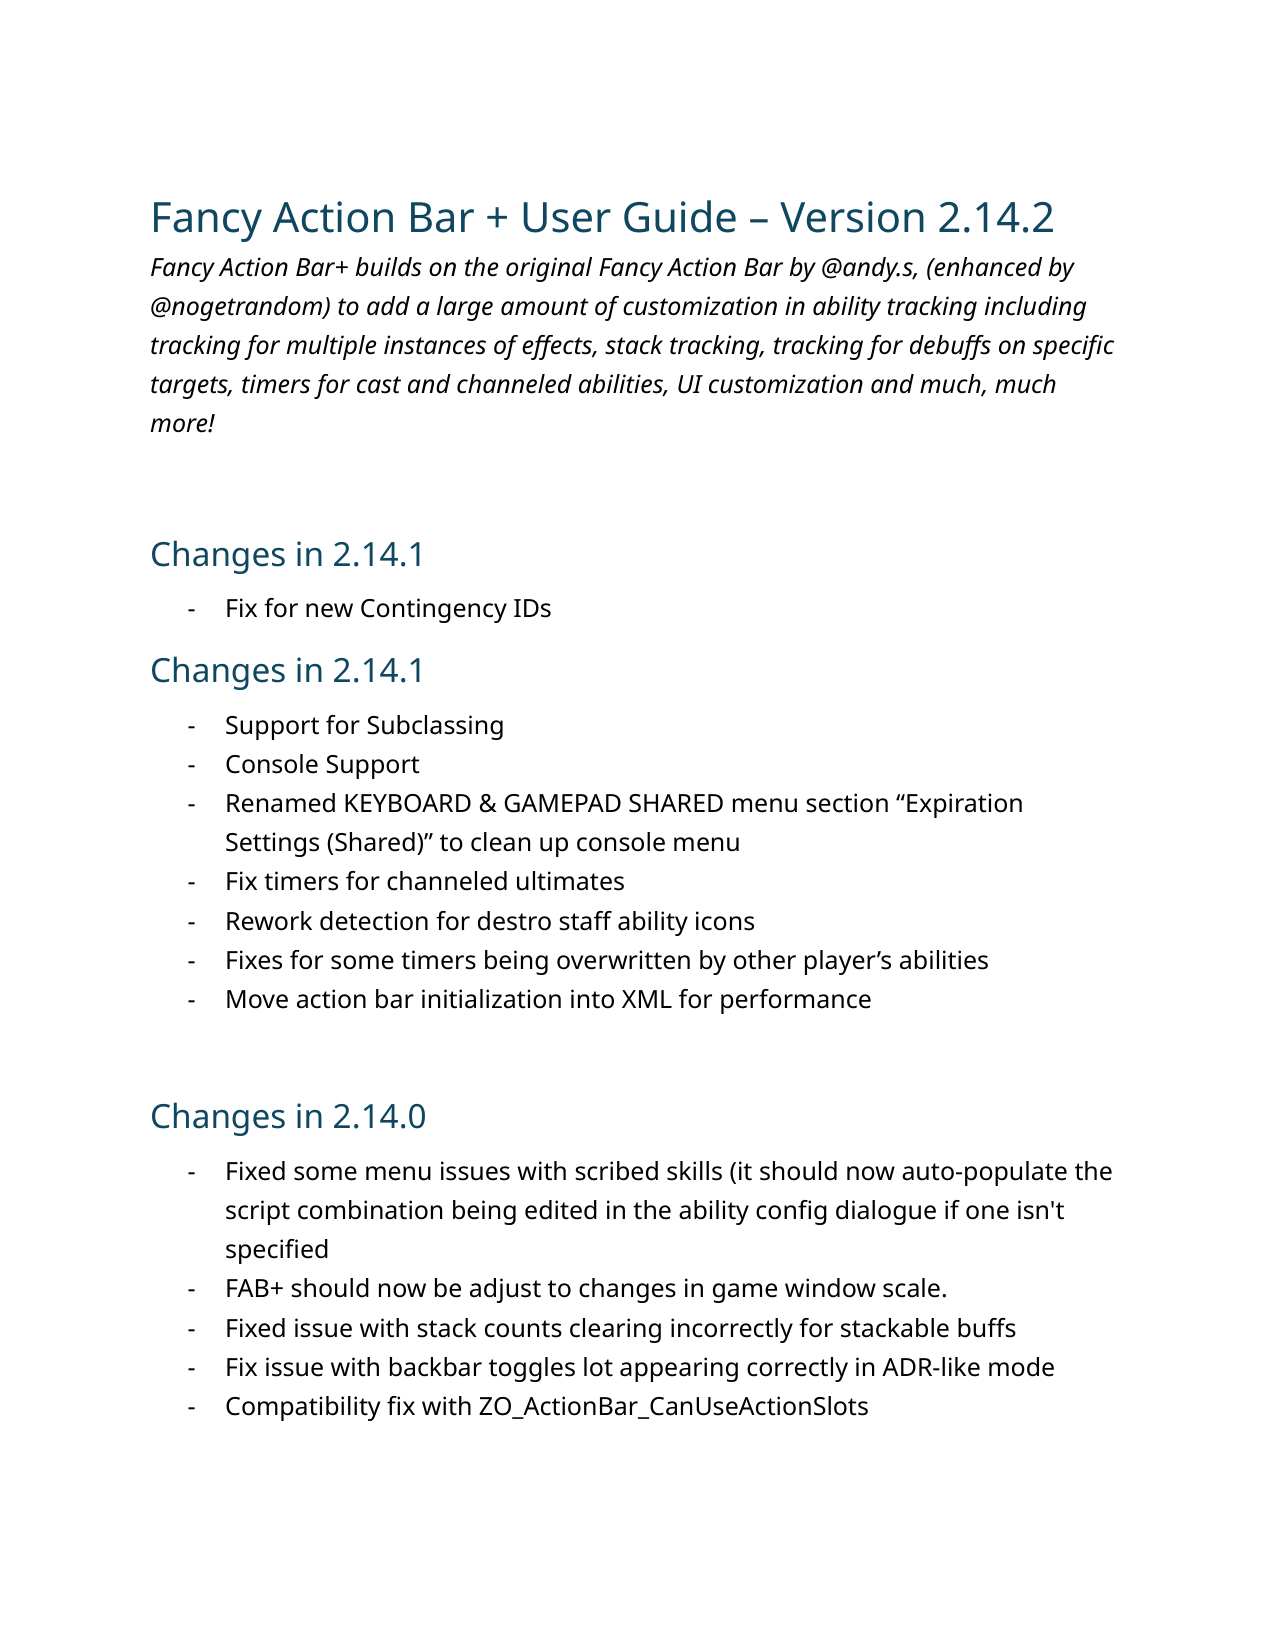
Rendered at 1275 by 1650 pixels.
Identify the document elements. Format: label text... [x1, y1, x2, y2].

subtitle Fancy Action Bar + User Guide – Version 2.14.2 Fancy Action Bar+ builds on the original Fancy Action Bar by @andy.s, (enhanced by @nogetrandom) to add a large amount of customization in ability tracking including tracking for multiple instances of effects, stack tracking, tracking for debuffs on specific targets, timers for cast and channeled abilities, UI customization and much, much more! [150, 187, 1125, 505]
list Renamed KEYBOARD & GAMEPAD SHARED menu section “Expiration Settings (Shared)” to clean up console menu [187, 786, 1125, 859]
subtitle Changes in 2.14.1 [150, 530, 1125, 576]
list Fixed some menu issues with scribed skills (it should now auto-populate the script combination being edited in the ability config dialogue if one isn't specified [187, 1154, 1125, 1266]
list Move action bar initialization into XML for performance [187, 981, 1125, 1016]
subtitle Changes in 2.14.0 [150, 1093, 1125, 1138]
list Fix for new Contingency IDs [187, 591, 1125, 625]
subtitle Changes in 2.14.1 [150, 647, 1125, 692]
list Fixed issue with stack counts clearing incorrectly for stackable buffs [187, 1310, 1125, 1344]
list Fix issue with backbar toggles lot appearing correctly in ADR-like mode [187, 1349, 1125, 1383]
list FAB+ should now be adjust to changes in game window scale. [187, 1271, 1125, 1305]
list Rework detection for destro staff ability icons [187, 903, 1125, 937]
list Fixes for some timers being overwritten by other player’s abilities [187, 942, 1125, 976]
list Compatibility fix with ZO_ActionBar_CanUseActionSlots [187, 1389, 1125, 1423]
list Support for Subclassing [187, 707, 1125, 741]
list Fix timers for channeled ultimates [187, 864, 1125, 898]
list Console Support [187, 746, 1125, 781]
